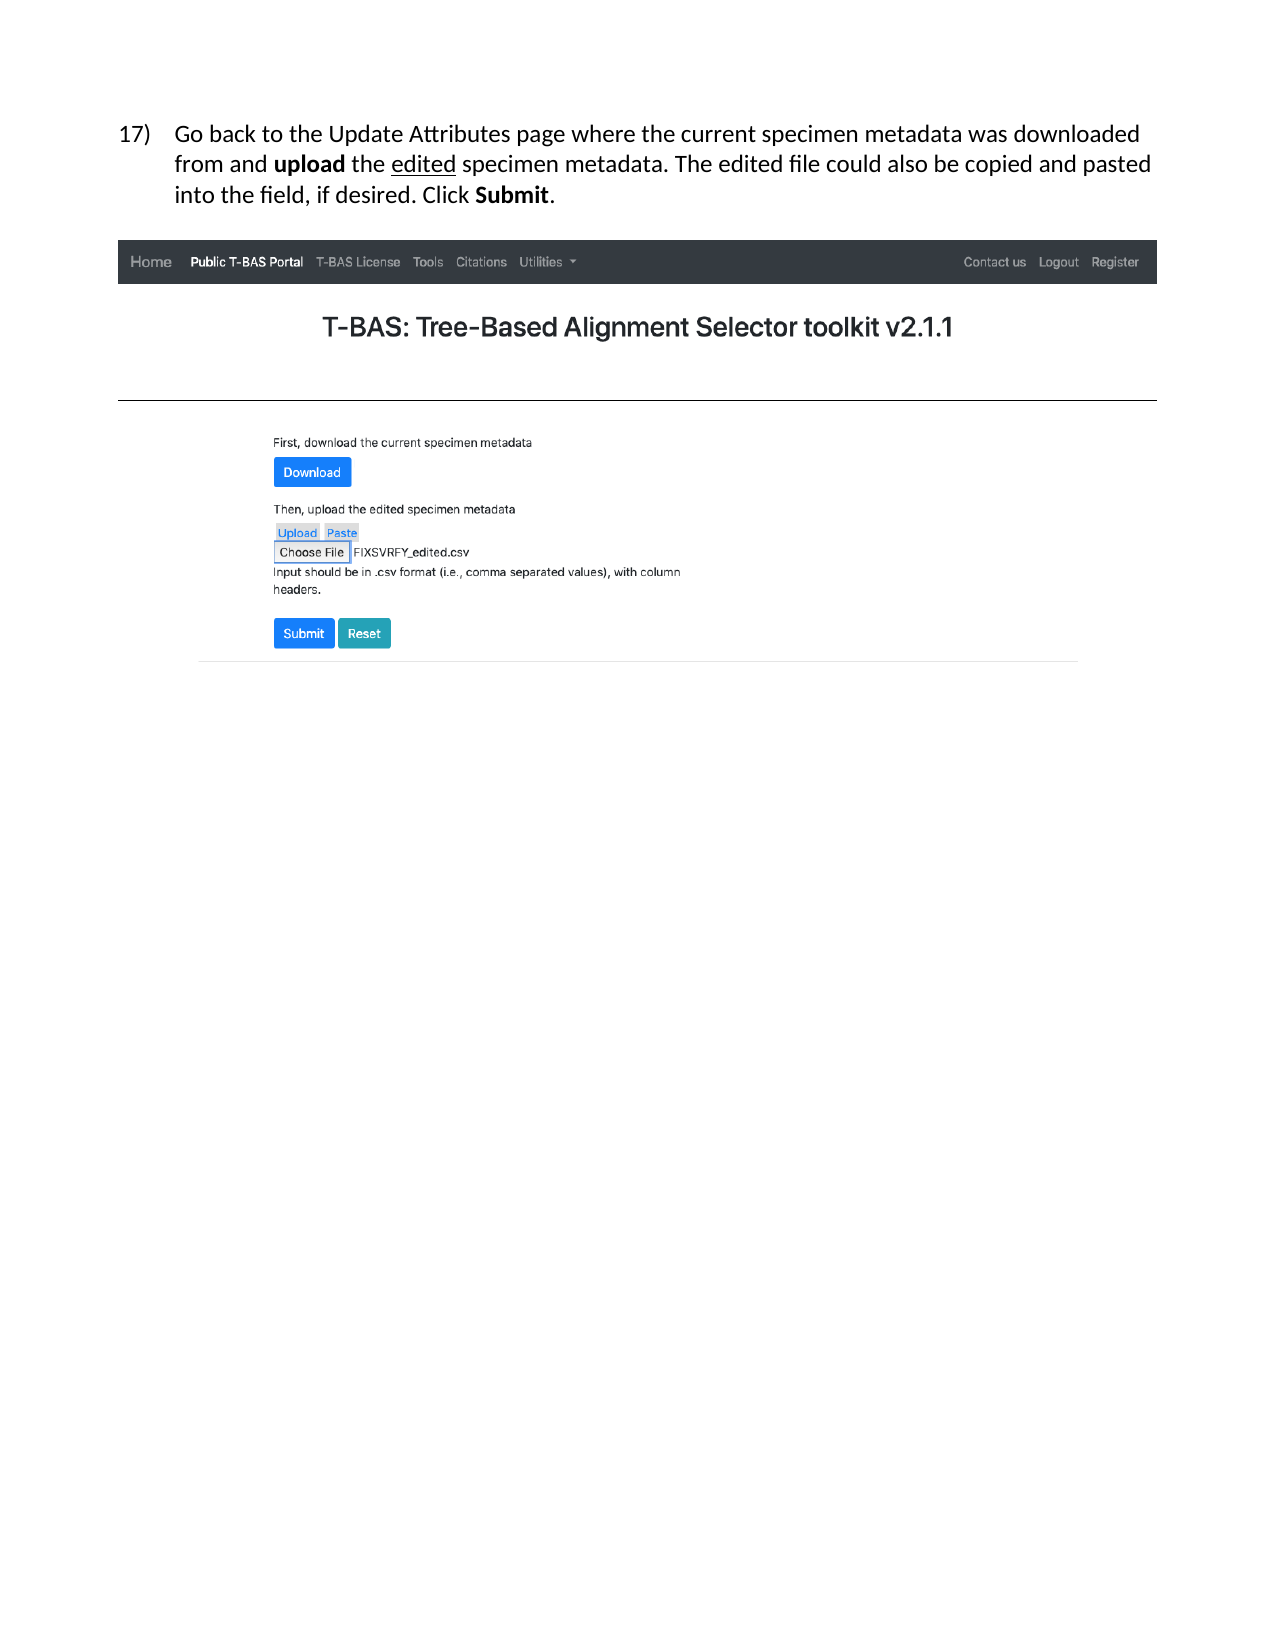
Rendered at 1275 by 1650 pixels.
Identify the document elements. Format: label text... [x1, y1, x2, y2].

picture [118, 240, 1157, 664]
list Go back to the Update Attributes page where the current specimen metadata was downloaded from and upload the edited specimen metadata. The edited file could also be copied and pasted into the field, if desired. Click Submit. [118, 118, 1157, 210]
